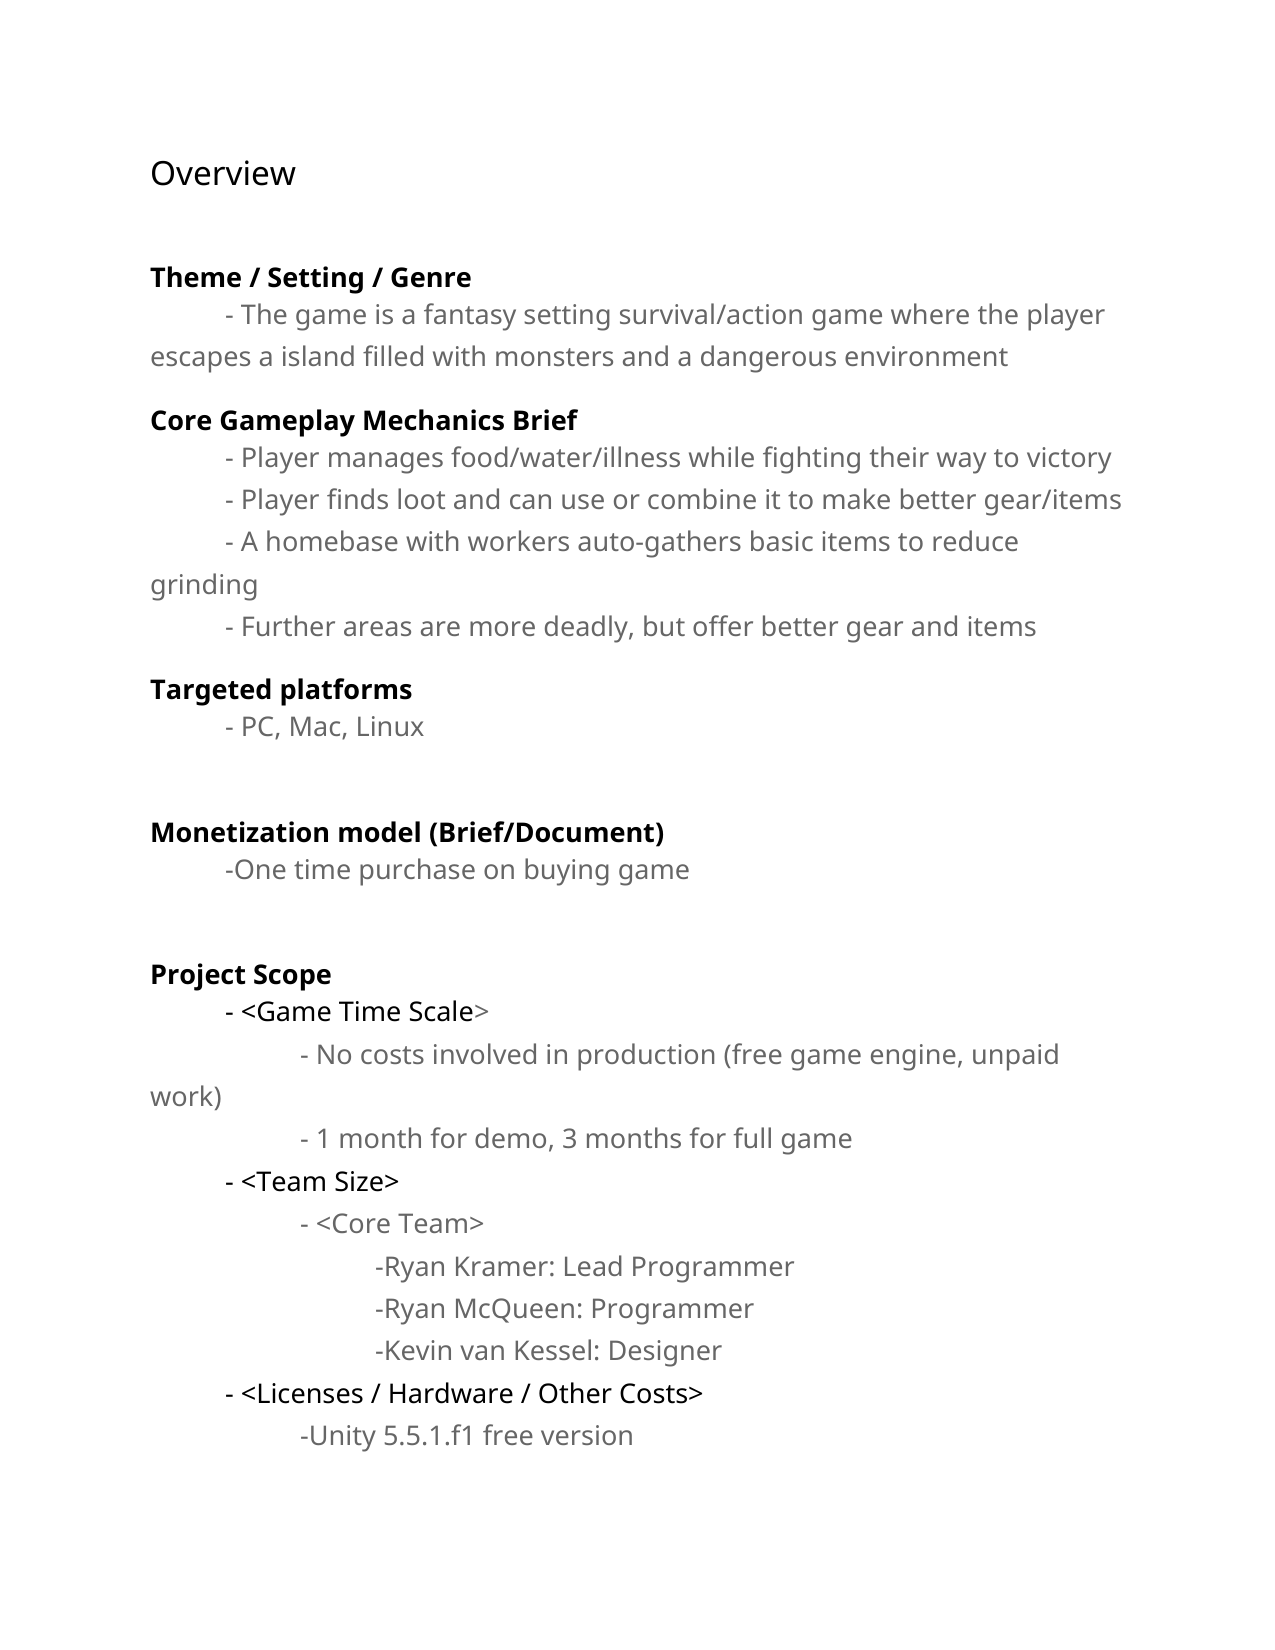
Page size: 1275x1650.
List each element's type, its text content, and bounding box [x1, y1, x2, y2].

subtitle Overview [150, 150, 1125, 195]
text - <Game Time Scale> [150, 993, 1125, 1029]
text - The game is a fantasy setting survival/action game where the player escapes a island filled with monsters and a dangerous environment [150, 296, 1125, 375]
text - PC, Mac, Linux [150, 708, 1125, 744]
text - Player manages food/water/illness while fighting their way to victory [150, 438, 1125, 475]
text - A homebase with workers auto-gathers basic items to reduce grinding [150, 523, 1125, 602]
subtitle Project Scope [150, 956, 1125, 993]
text -Ryan McQueen: Programmer [150, 1289, 1125, 1326]
text -Kevin van Kessel: Designer [150, 1332, 1125, 1369]
text - Further areas are more deadly, but offer better gear and items [150, 608, 1125, 644]
text -Unity 5.5.1.f1 free version [150, 1417, 1125, 1453]
text - No costs involved in production (free game engine, unpaid work) [150, 1035, 1125, 1114]
text - <Team Size> [150, 1162, 1125, 1199]
text - Player finds loot and can use or combine it to make better gear/items [150, 480, 1125, 517]
subtitle Targeted platforms [150, 671, 1125, 708]
subtitle Theme / Setting / Genre [150, 259, 1125, 296]
subtitle Monetization model (Brief/Document) [150, 813, 1125, 850]
text - <Licenses / Hardware / Other Costs> [150, 1374, 1125, 1411]
subtitle Core Gameplay Mechanics Brief [150, 401, 1125, 438]
text -One time purchase on buying game [225, 850, 1125, 887]
text - 1 month for demo, 3 months for full game [225, 1120, 1125, 1157]
text - <Core Team> [150, 1205, 1125, 1242]
text -Ryan Kramer: Lead Programmer [150, 1247, 1125, 1284]
